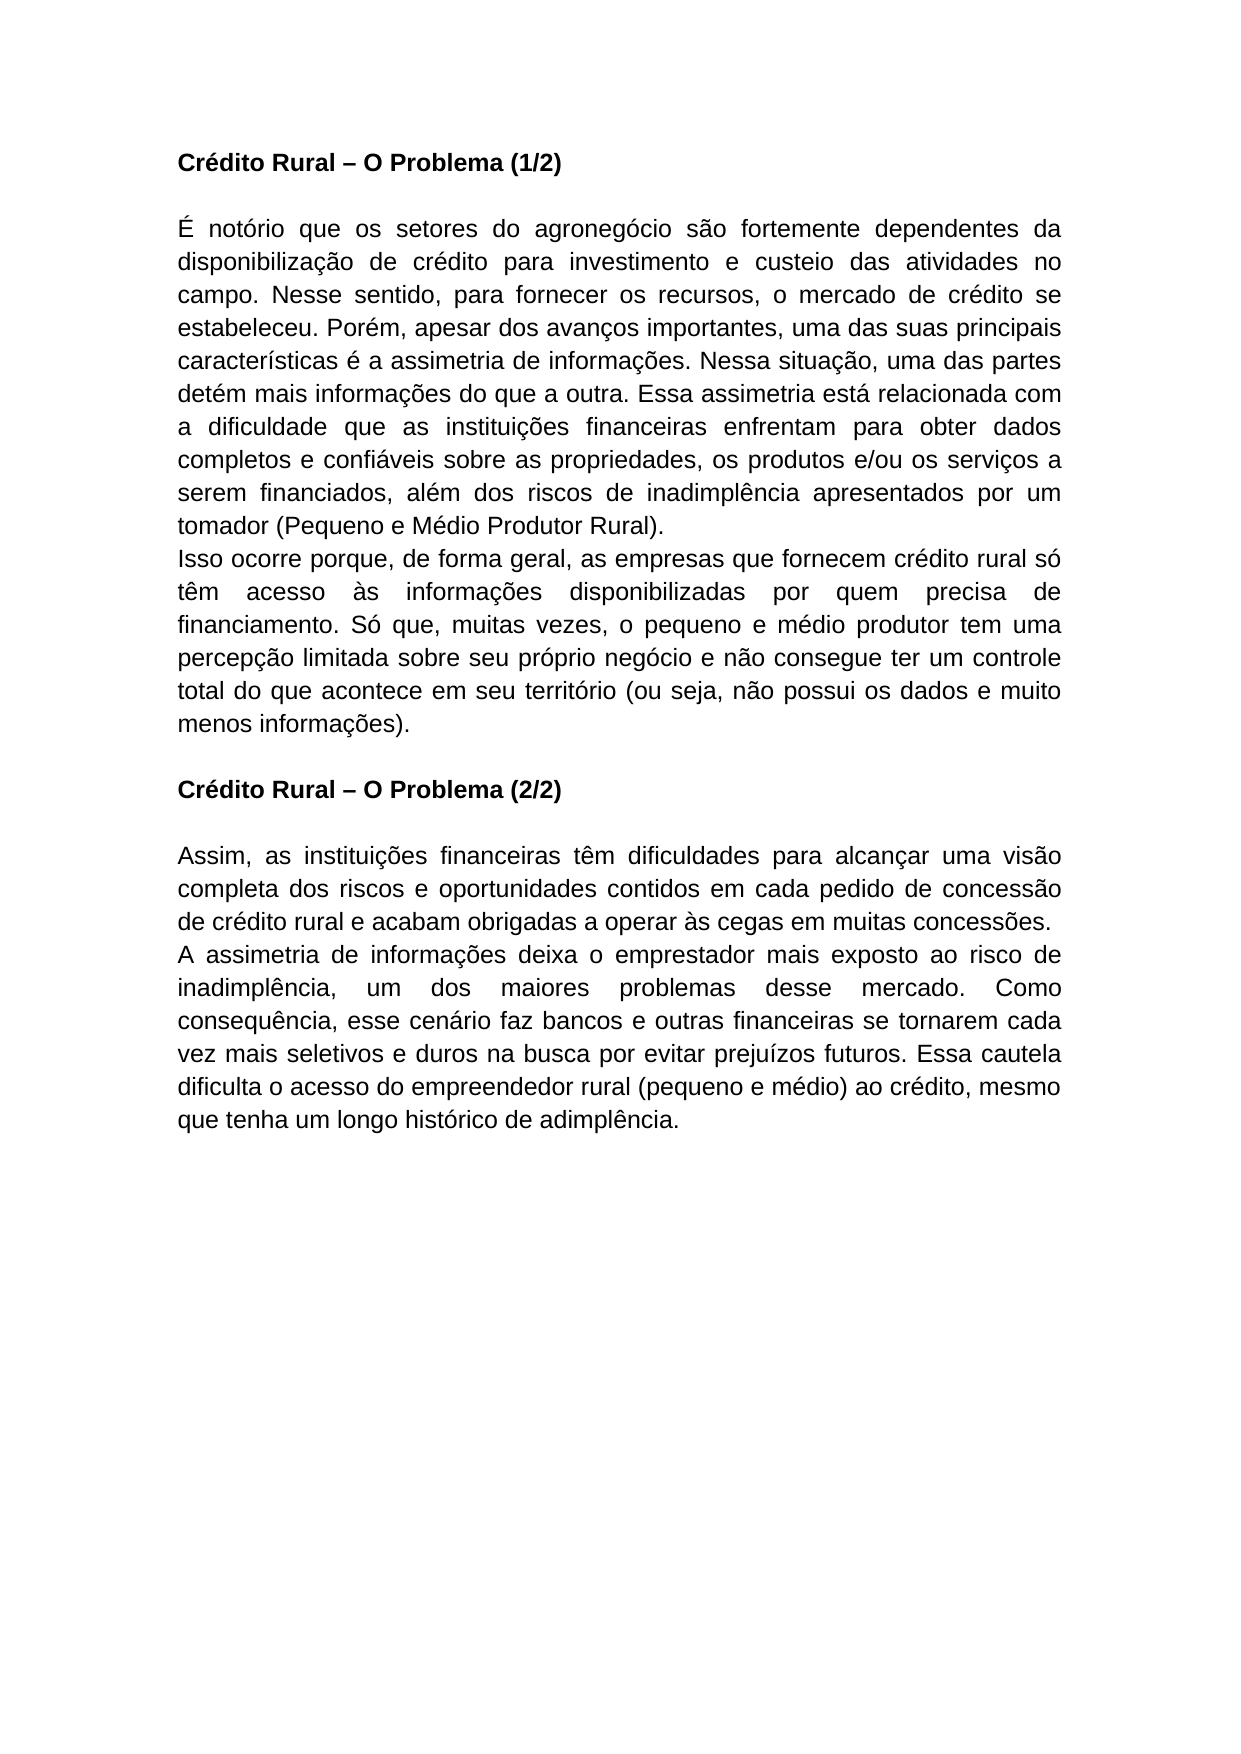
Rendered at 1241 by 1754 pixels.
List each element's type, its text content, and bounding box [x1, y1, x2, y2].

text A assimetria de informações deixa o emprestador mais exposto ao risco de inadimplência, um dos maiores problemas desse mercado. Como consequência, esse cenário faz bancos e outras financeiras se tornarem cada vez mais seletivos e duros na busca por evitar prejuízos futuros. Essa cautela dificulta o acesso do empreendedor rural (pequeno e médio) ao crédito, mesmo que tenha um longo histórico de adimplência. [177, 940, 1063, 1134]
text Crédito Rural – O Problema (1/2) [177, 148, 1063, 176]
text Assim, as instituições financeiras têm dificuldades para alcançar uma visão completa dos riscos e oportunidades contidos em cada pedido de concessão de crédito rural e acabam obrigadas a operar às cegas em muitas concessões. [177, 841, 1063, 936]
text É notório que os setores do agronegócio são fortemente dependentes da disponibilização de crédito para investimento e custeio das atividades no campo. Nesse sentido, para fornecer os recursos, o mercado de crédito se estabeleceu. Porém, apesar dos avanços importantes, uma das suas principais características é a assimetria de informações. Nessa situação, uma das partes detém mais informações do que a outra. Essa assimetria está relacionada com a dificuldade que as instituições financeiras enfrentam para obter dados completos e confiáveis sobre as propriedades, os produtos e/ou os serviços a serem financiados, além dos riscos de inadimplência apresentados por um tomador (Pequeno e Médio Produtor Rural). [177, 214, 1063, 539]
text Isso ocorre porque, de forma geral, as empresas que fornecem crédito rural só têm acesso às informações disponibilizadas por quem precisa de financiamento. Só que, muitas vezes, o pequeno e médio produtor tem uma percepção limitada sobre seu próprio negócio e não consegue ter um controle total do que acontece em seu território (ou seja, não possui os dados e muito menos informações). [177, 544, 1063, 738]
text Crédito Rural – O Problema (2/2) [177, 775, 1063, 804]
